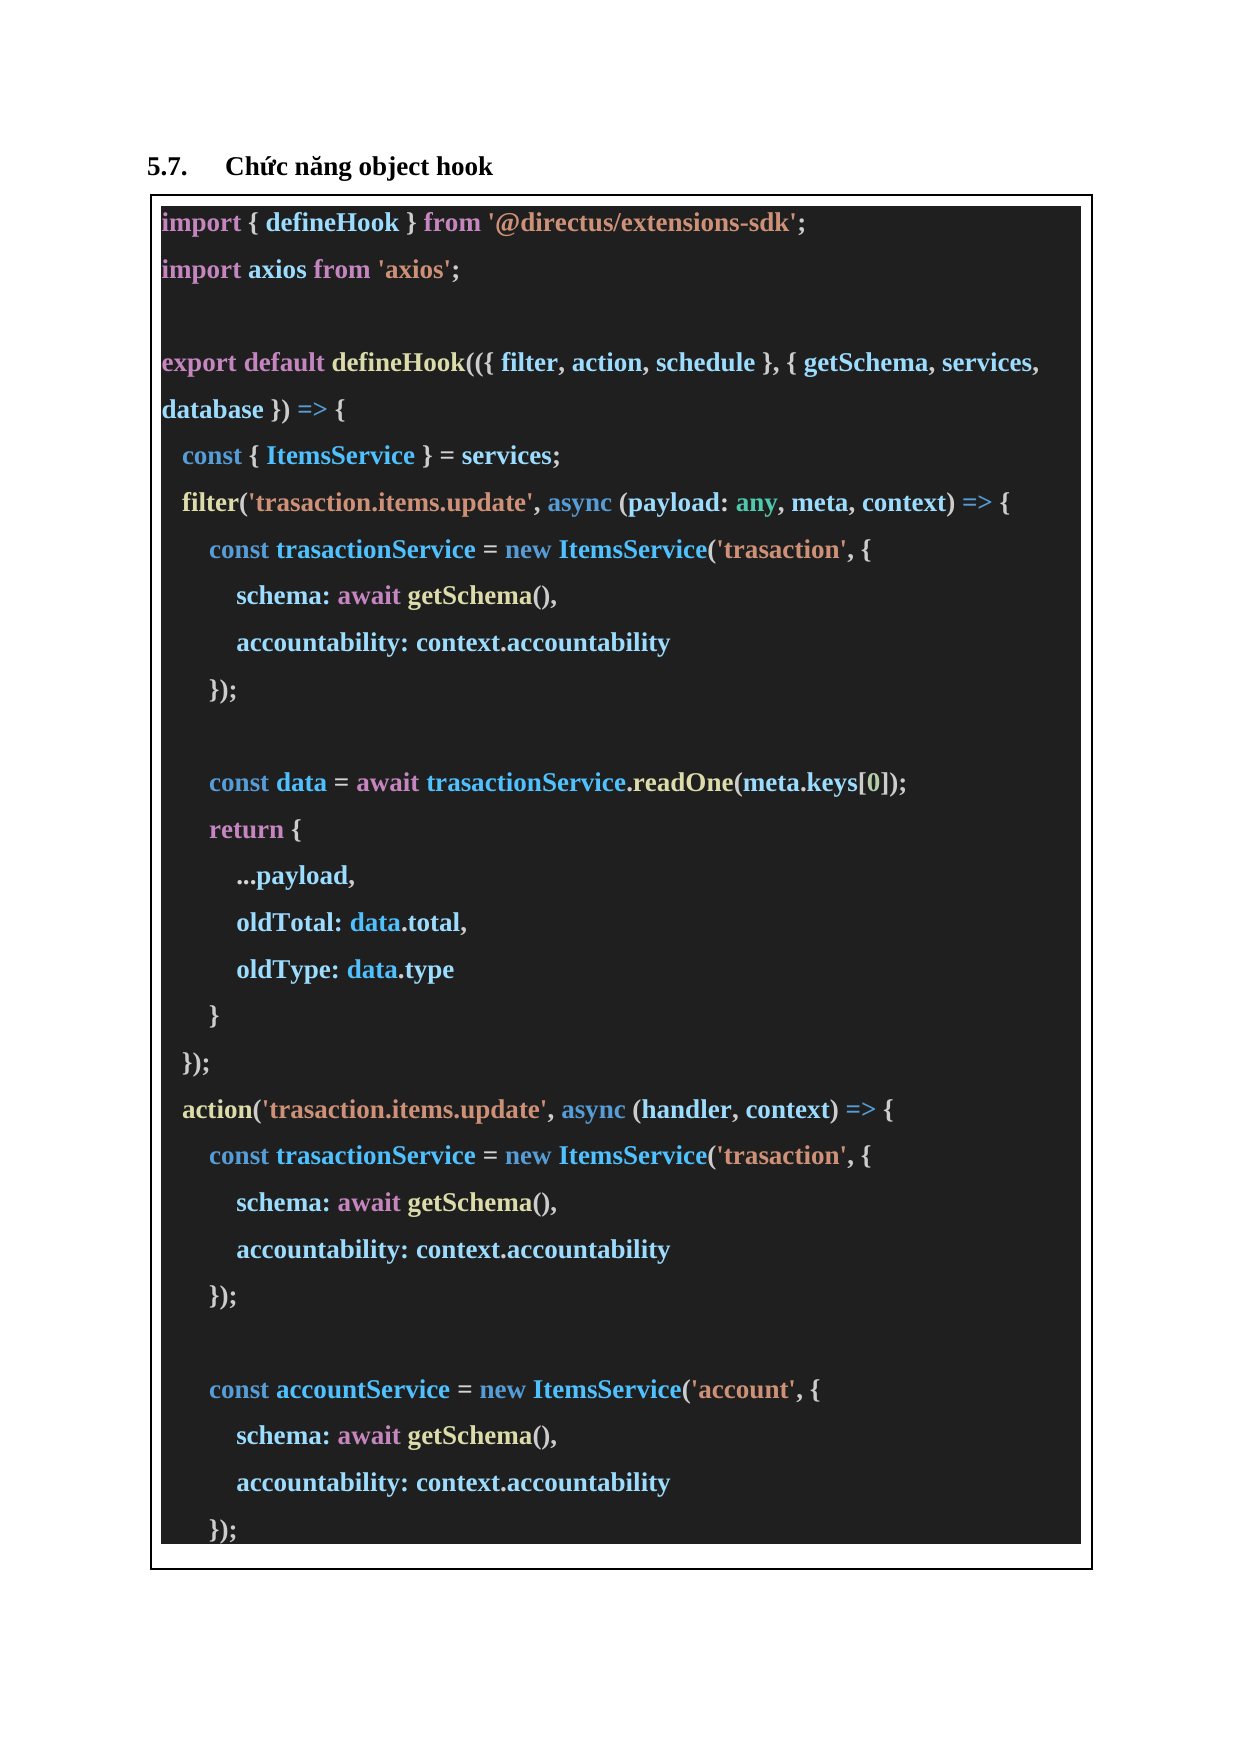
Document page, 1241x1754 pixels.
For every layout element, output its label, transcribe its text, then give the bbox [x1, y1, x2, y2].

subtitle Chức năng object hook [187, 150, 1090, 181]
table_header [152, 196, 1091, 1567]
